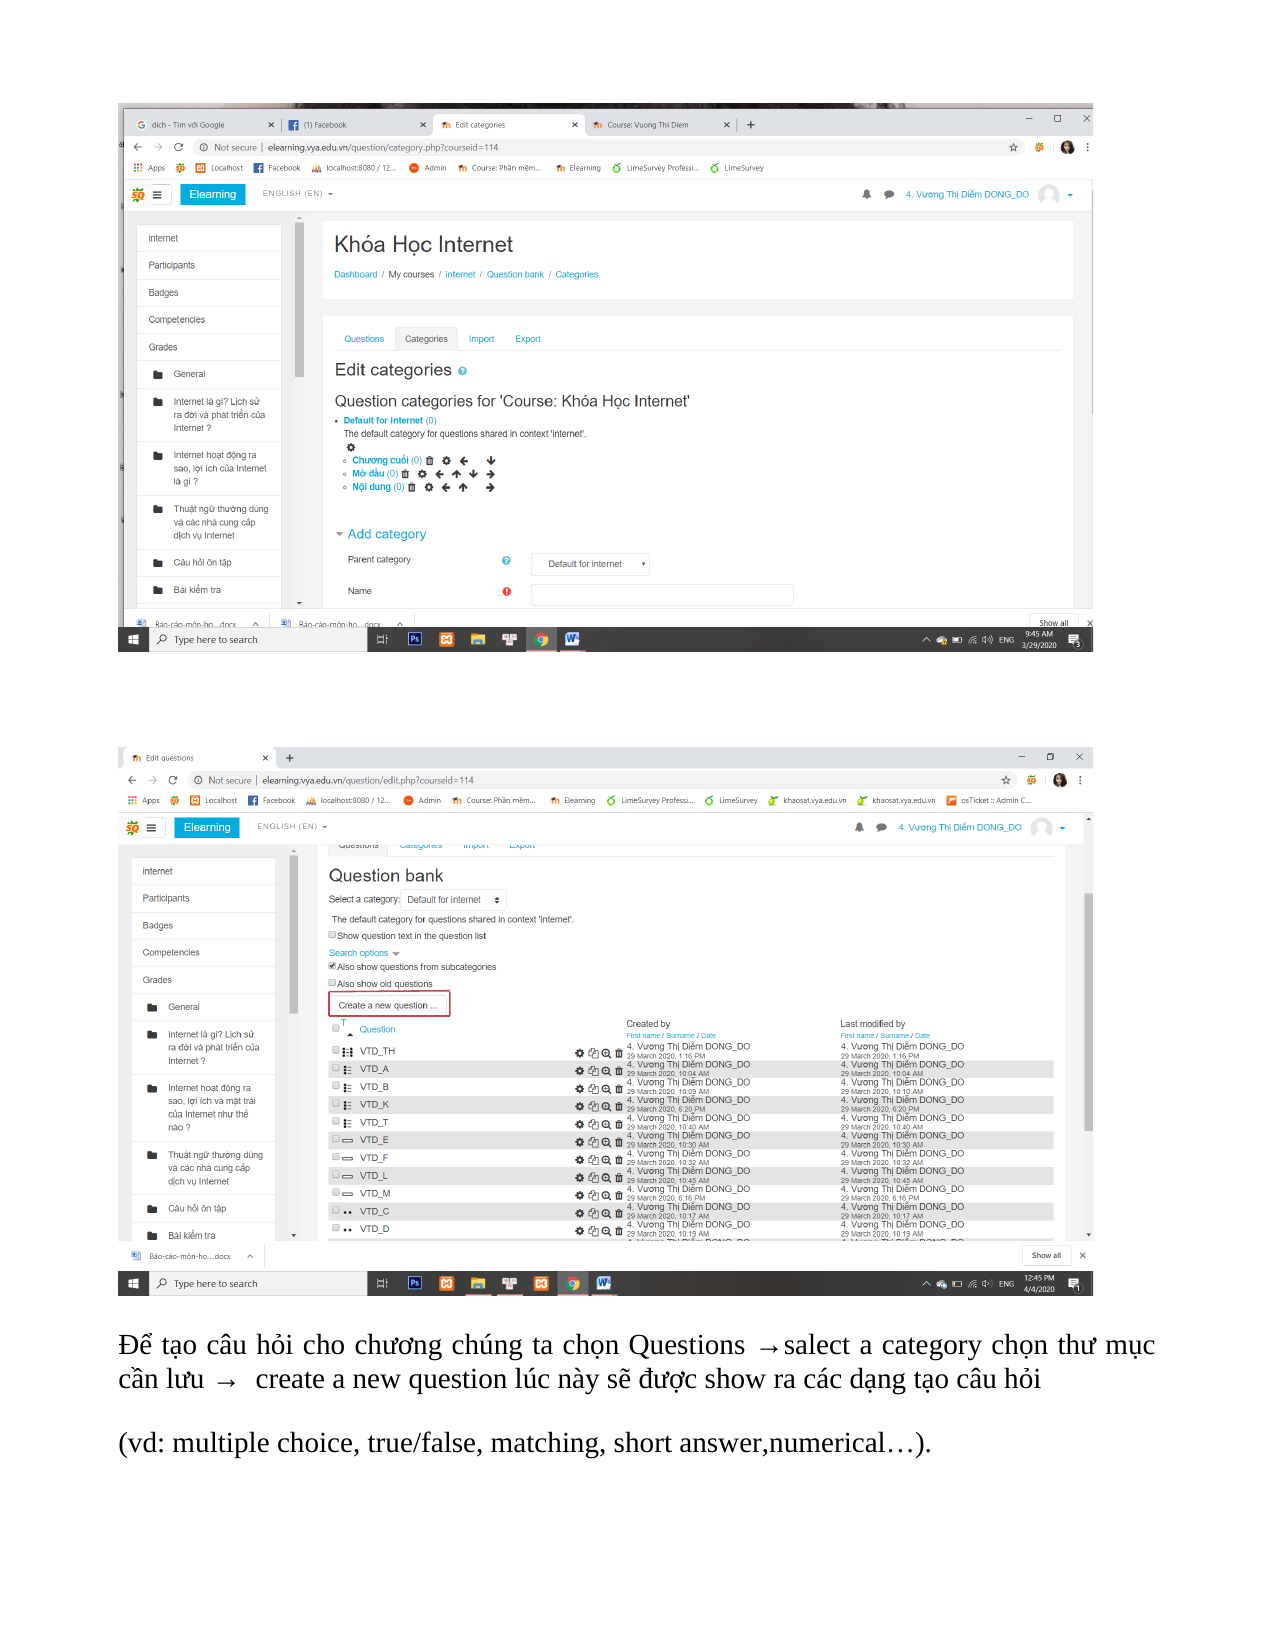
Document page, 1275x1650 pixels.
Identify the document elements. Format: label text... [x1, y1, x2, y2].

text (vd: multiple choice, true/false, matching, short answer,numerical…). [118, 1426, 1157, 1459]
picture [118, 747, 1094, 1296]
picture [118, 103, 1094, 652]
text Để tạo câu hỏi cho chương chúng ta chọn Questions →salect a category chọn thư mục cần lưu → create a new question lúc này sẽ được show ra các dạng tạo câu hỏi [118, 1327, 1157, 1394]
